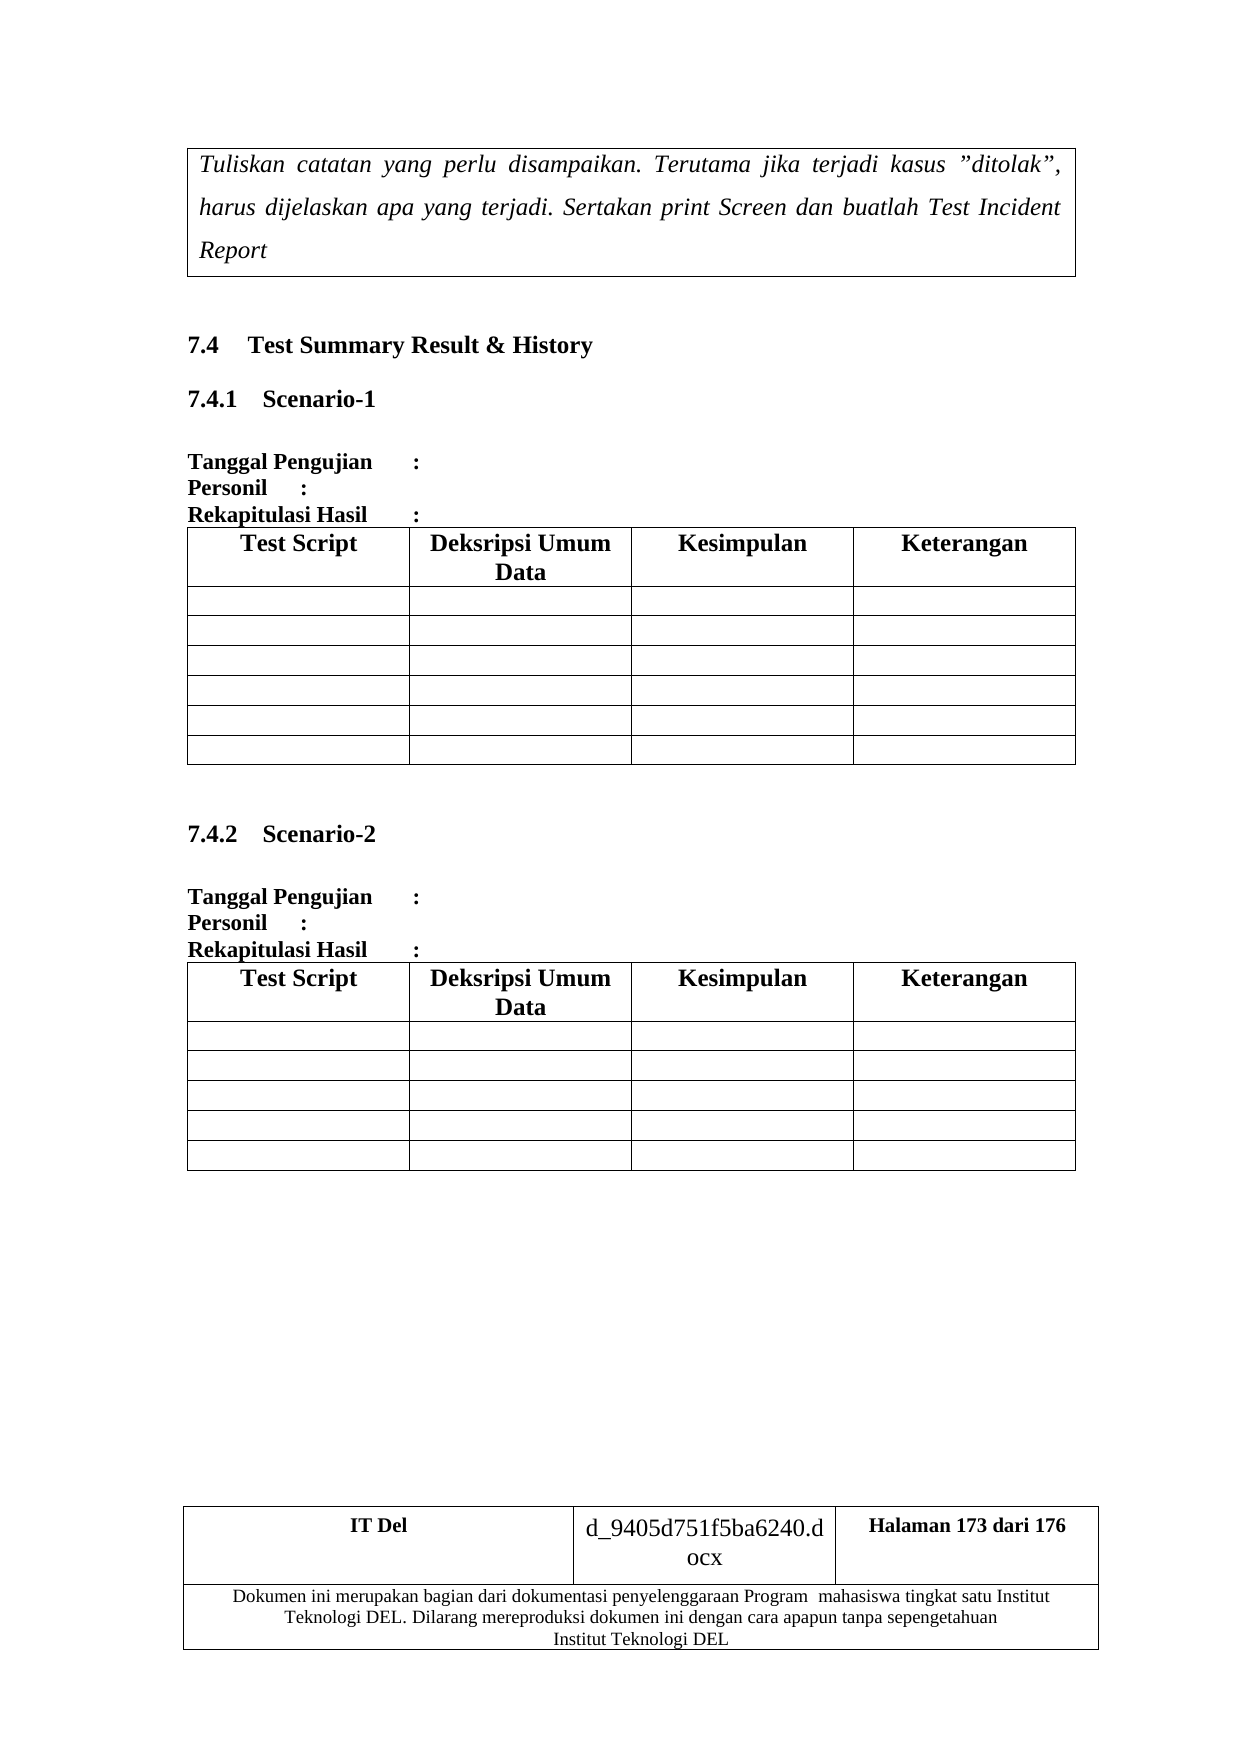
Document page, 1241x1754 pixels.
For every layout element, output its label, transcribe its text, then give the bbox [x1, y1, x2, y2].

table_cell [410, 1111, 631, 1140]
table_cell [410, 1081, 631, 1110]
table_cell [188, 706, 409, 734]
text Personil : [187, 474, 1092, 501]
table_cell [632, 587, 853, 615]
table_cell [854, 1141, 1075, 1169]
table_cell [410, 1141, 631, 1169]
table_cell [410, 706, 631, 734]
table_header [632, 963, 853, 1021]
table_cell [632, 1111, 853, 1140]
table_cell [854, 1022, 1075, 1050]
text Tanggal Pengujian : [187, 448, 1092, 474]
text Personil : [187, 909, 1092, 936]
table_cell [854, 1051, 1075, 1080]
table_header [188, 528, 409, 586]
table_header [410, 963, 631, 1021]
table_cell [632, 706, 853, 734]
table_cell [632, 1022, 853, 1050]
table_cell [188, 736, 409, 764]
text Rekapitulasi Hasil : [187, 501, 1092, 527]
text Tanggal Pengujian : [187, 883, 1092, 909]
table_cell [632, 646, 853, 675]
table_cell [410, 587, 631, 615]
subtitle Scenario-1 [187, 384, 1092, 413]
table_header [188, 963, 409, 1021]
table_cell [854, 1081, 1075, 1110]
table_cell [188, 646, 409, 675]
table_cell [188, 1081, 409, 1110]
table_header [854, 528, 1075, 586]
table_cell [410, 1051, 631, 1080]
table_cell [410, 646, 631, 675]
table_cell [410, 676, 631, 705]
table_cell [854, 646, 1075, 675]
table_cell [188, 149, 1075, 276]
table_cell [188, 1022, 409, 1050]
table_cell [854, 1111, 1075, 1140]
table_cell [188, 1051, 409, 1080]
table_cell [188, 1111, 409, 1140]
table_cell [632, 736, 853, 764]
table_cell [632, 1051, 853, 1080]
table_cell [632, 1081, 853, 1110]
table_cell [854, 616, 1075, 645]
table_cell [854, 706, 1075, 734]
text Rekapitulasi Hasil : [187, 936, 1092, 962]
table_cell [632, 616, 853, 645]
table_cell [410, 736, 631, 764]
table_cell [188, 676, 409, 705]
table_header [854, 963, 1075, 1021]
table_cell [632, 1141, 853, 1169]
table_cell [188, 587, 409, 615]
subtitle Scenario-2 [187, 819, 1092, 848]
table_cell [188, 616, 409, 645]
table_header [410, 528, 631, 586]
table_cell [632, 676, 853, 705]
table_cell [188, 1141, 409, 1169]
subtitle Test Summary Result & History [187, 331, 1092, 359]
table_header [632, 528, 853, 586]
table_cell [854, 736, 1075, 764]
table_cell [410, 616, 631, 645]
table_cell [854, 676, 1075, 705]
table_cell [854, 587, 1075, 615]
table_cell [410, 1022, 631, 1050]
